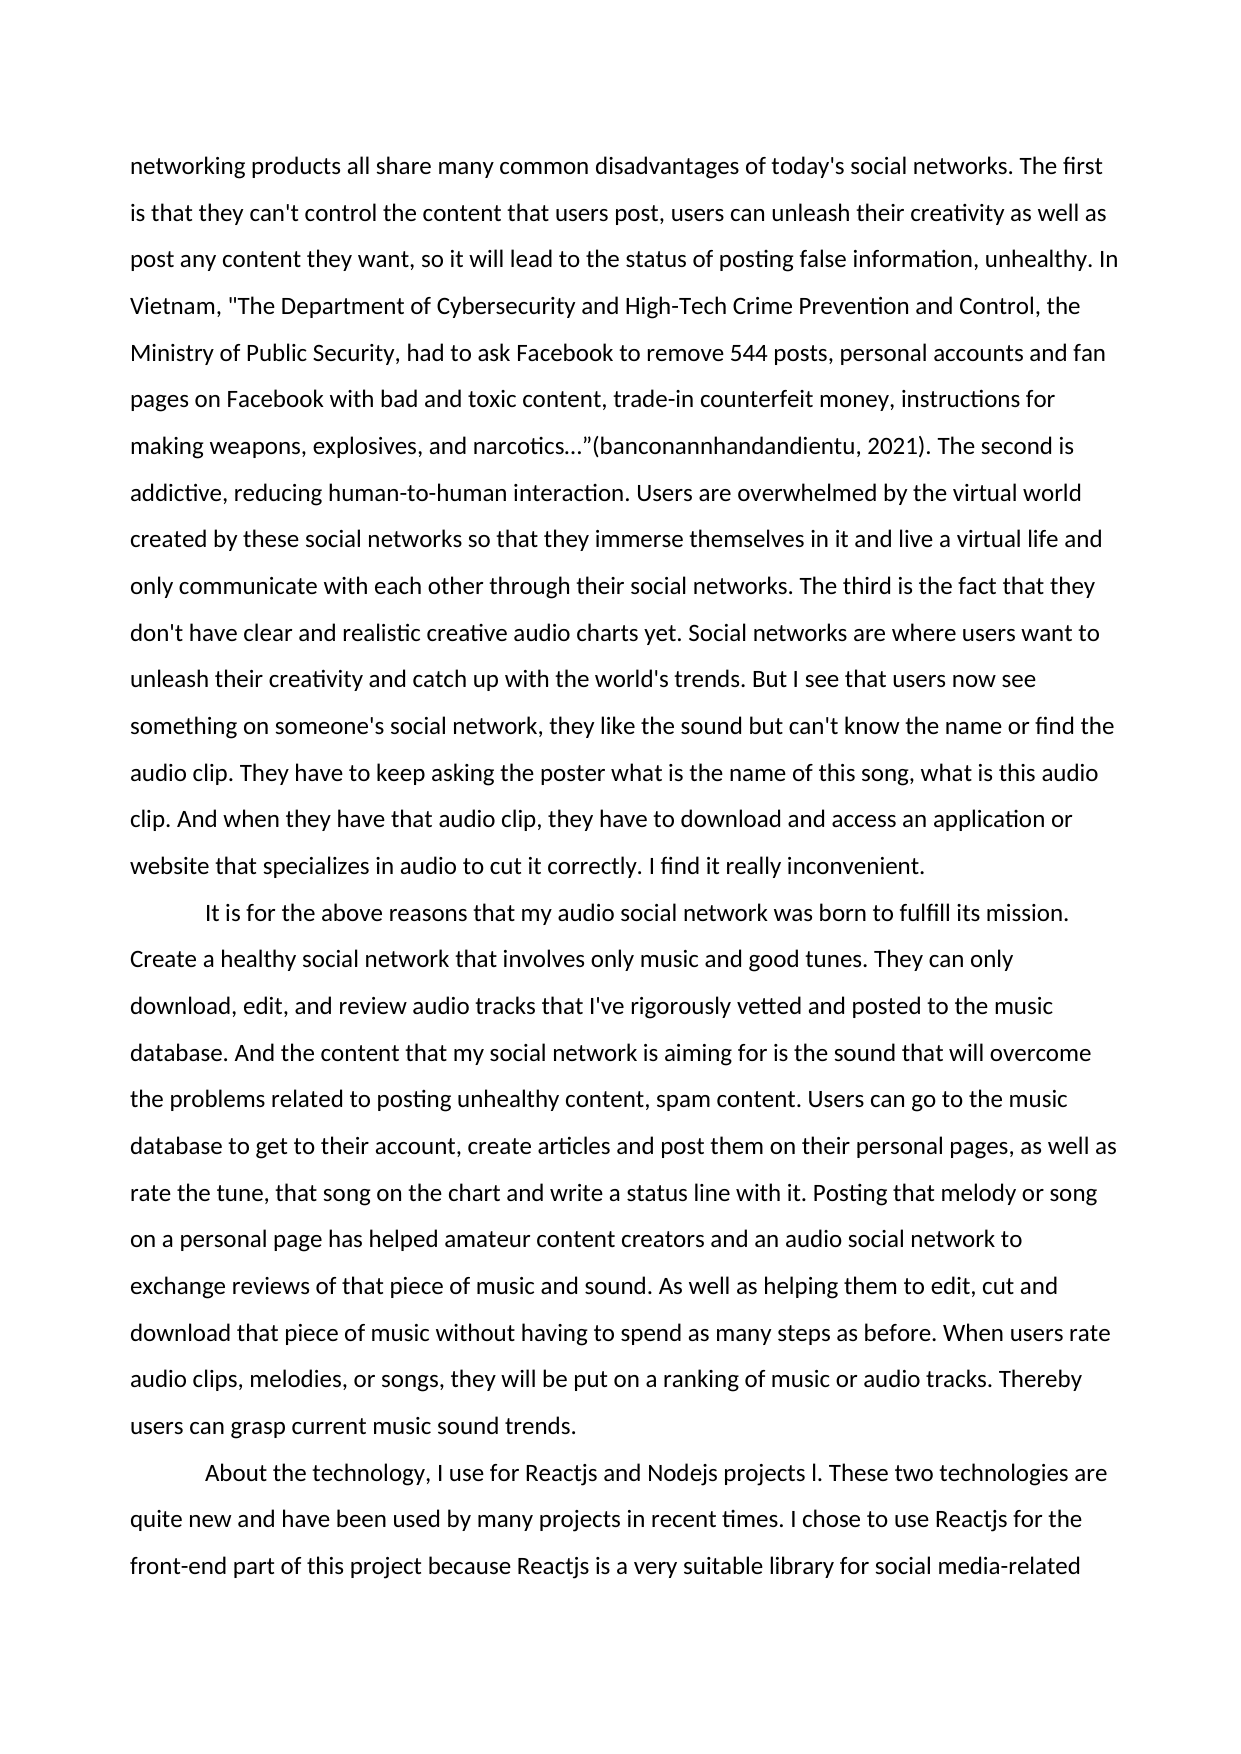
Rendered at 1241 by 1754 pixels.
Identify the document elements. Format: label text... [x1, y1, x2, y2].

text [130, 150, 1125, 881]
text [130, 1457, 1125, 1581]
text It is for the above reasons that my audio social network was born to fulfill its mission. Create a healthy social network that involves only music and good tunes. They can only download, edit, and review audio tracks that I've rigorously vetted and posted to the music database. And the content that my social network is aiming for is the sound that will overcome the problems related to posting unhealthy content, spam content. Users can go to the music database to get to their account, create articles and post them on their personal pages, as well as rate the tune, that song on the chart and write a status line with it. Posting that melody or song on a personal page has helped amateur content creators and an audio social network to exchange reviews of that piece of music and sound. As well as helping them to edit, cut and download that piece of music without having to spend as many steps as before. When users rate audio clips, melodies, or songs, they will be put on a ranking of music or audio tracks. Thereby users can grasp current music sound trends. [130, 897, 1125, 1441]
